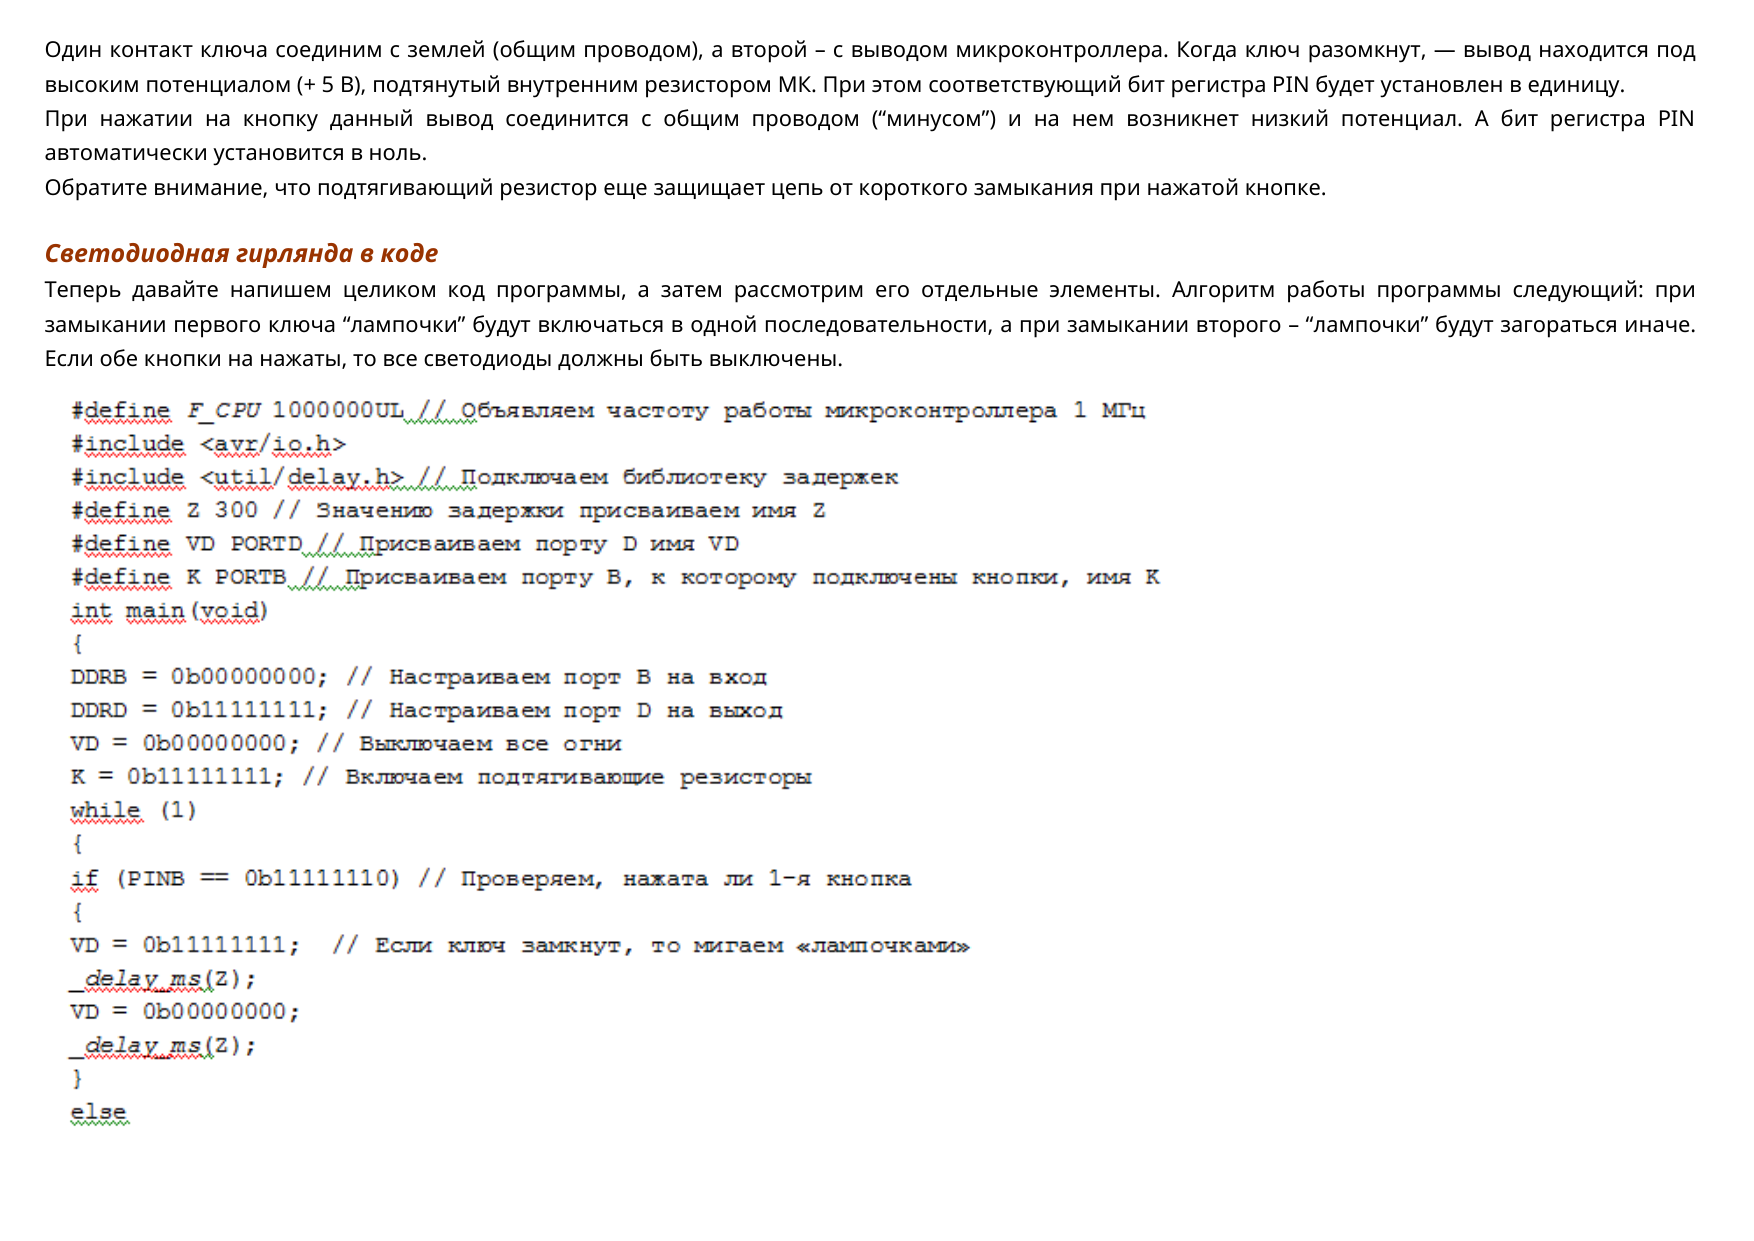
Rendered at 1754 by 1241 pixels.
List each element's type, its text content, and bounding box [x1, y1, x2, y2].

subtitle Светодиодная гирлянда в коде [44, 236, 1698, 269]
picture [44, 372, 1213, 1150]
text Обратите внимание, что подтягивающий резистор еще защищает цепь от короткого замыкания при нажатой кнопке. [44, 167, 1698, 201]
text Один контакт ключа соединим с землей (общим проводом), а второй – с выводом микроконтроллера. Когда ключ разомкнут, — вывод находится под высоким потенциалом (+ 5 В), подтянутый внутренним резистором МК. При этом соответствующий бит регистра PIN будет установлен в единицу. [44, 29, 1698, 98]
text При нажатии на кнопку данный вывод соединится с общим проводом (“минусом”) и на нем возникнет низкий потенциал. А бит регистра PIN автоматически установится в ноль. [44, 98, 1698, 167]
text Теперь давайте напишем целиком код программы, а затем рассмотрим его отдельные элементы. Алгоритм работы программы следующий: при замыкании первого ключа “лампочки” будут включаться в одной последовательности, а при замыкании второго – “лампочки” будут загораться иначе. Если обе кнопки на нажаты, то все светодиоды должны быть выключены. [44, 269, 1698, 373]
